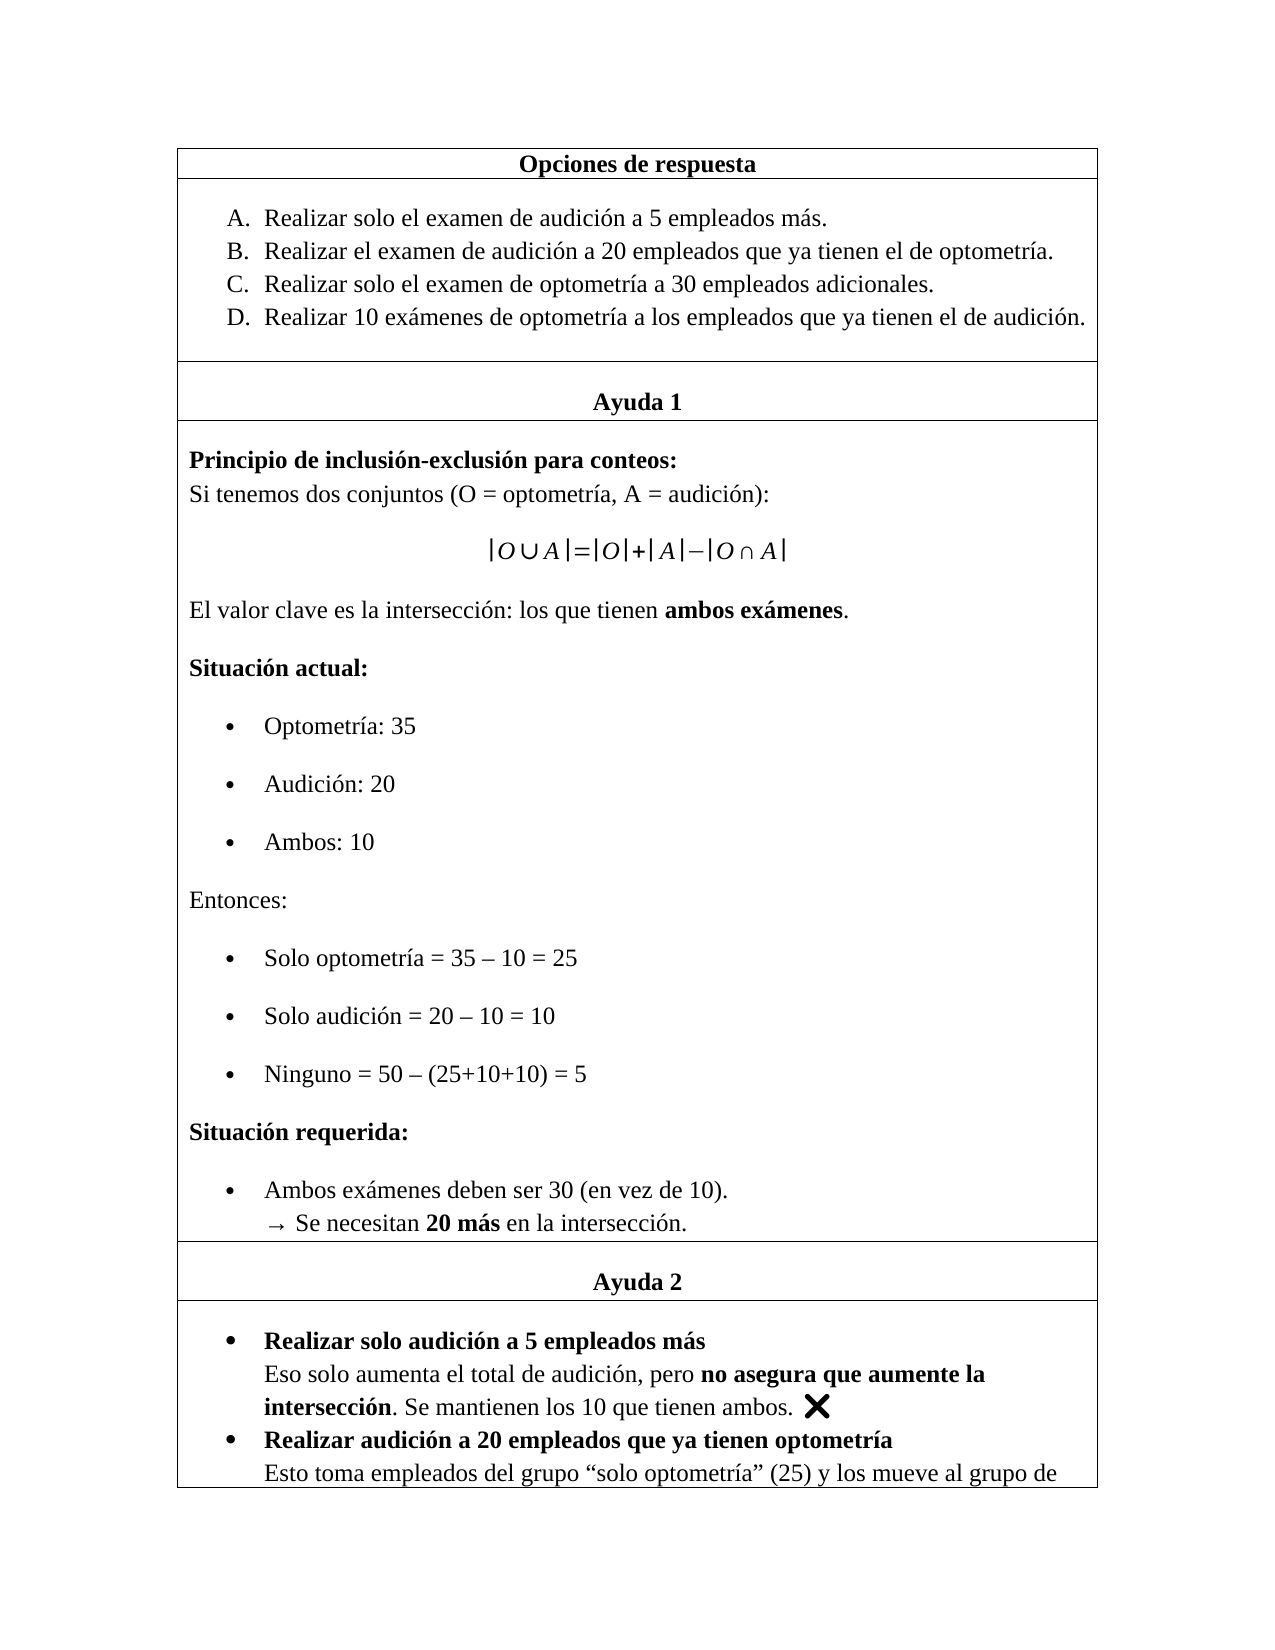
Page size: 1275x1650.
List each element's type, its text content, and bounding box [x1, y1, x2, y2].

table_cell Realizar solo el examen de audición a 5 empleados más. Realizar el examen de audición a 20 empleados que ya tienen el de optometría. Realizar solo el examen de optometría a 30 empleados adicionales. Realizar 10 exámenes de optometría a los empleados que ya tienen el de audición. [178, 179, 1097, 361]
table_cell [178, 1301, 1097, 1487]
table_cell Opciones de respuesta [178, 149, 1097, 177]
table_cell Principio de inclusión-exclusión para conteos: Si tenemos dos conjuntos (O = optometría, A = audición): El valor clave es la intersección: los que tienen ambos exámenes. Situación actual: Optometría: 35 Audición: 20 Ambos: 10 Entonces: Solo optometría = 35 – 10 = 25 Solo audición = 20 – 10 = 10 Ninguno = 50 – (25+10+10) = 5 Situación requerida: Ambos exámenes deben ser 30 (en vez de 10). → Se necesitan 20 más en la intersección. [178, 421, 1097, 1241]
table_cell Ayuda 2 [178, 1242, 1097, 1300]
table_cell Ayuda 1 [178, 362, 1097, 419]
